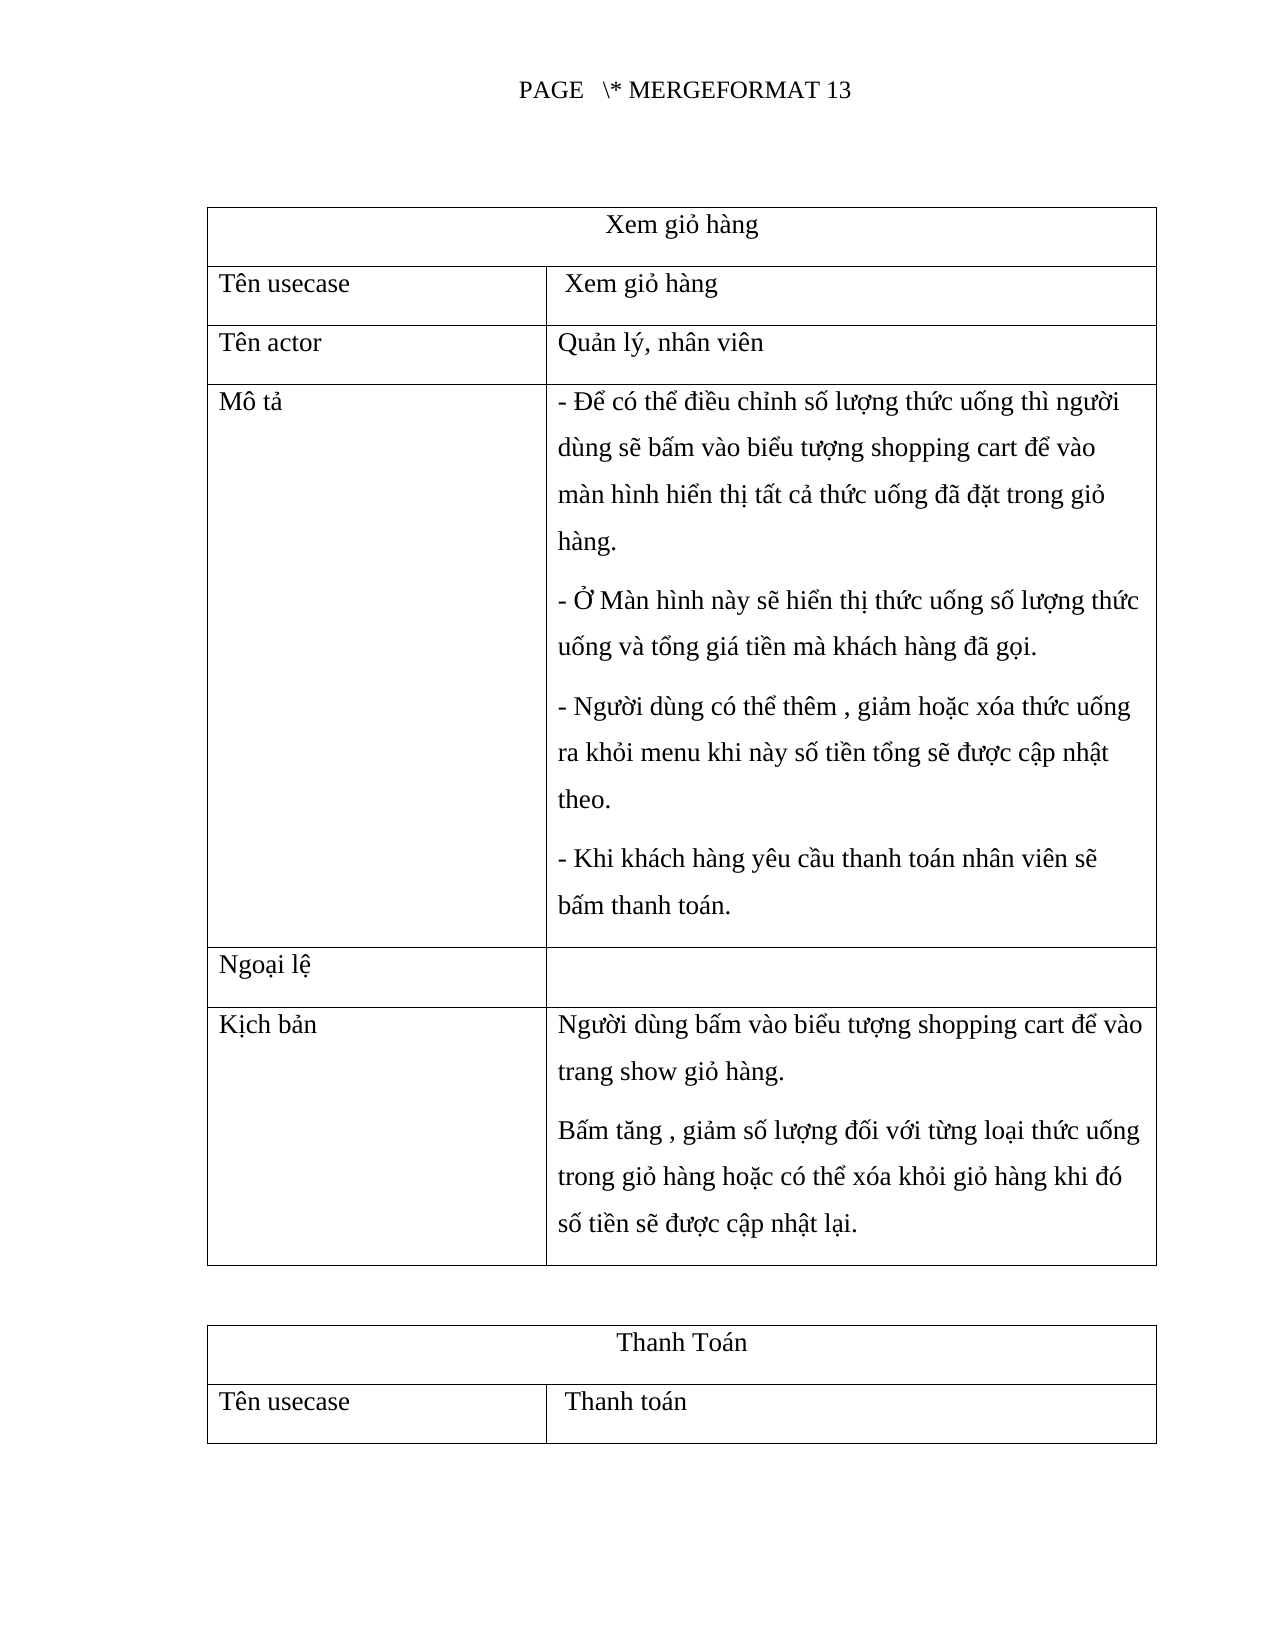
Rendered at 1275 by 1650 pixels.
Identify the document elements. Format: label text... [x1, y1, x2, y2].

table_cell Tên actor [208, 326, 546, 384]
table_header Thanh Toán [208, 1326, 1156, 1384]
table_cell Ngoại lệ [208, 948, 546, 1007]
table_cell Người dùng bấm vào biểu tượng shopping cart để vào trang show giỏ hàng. Bấm tăng , giảm số lượng đối với từng loại thức uống trong giỏ hàng hoặc có thể xóa khỏi giỏ hàng khi đó số tiền sẽ được cập nhật lại. [547, 1008, 1156, 1265]
table_cell Xem giỏ hàng [547, 267, 1156, 325]
table_cell Tên usecase [208, 1385, 546, 1443]
table_cell [547, 948, 1156, 1007]
table_cell - Để có thể điều chỉnh số lượng thức uống thì người dùng sẽ bấm vào biểu tượng shopping cart để vào màn hình hiển thị tất cả thức uống đã đặt trong giỏ hàng. - Ở Màn hình này sẽ hiển thị thức uống số lượng thức uống và tổng giá tiền mà khách hàng đã gọi. - Người dùng có thể thêm , giảm hoặc xóa thức uống ra khỏi menu khi này số tiền tổng sẽ được cập nhật theo. - Khi khách hàng yêu cầu thanh toán nhân viên sẽ bấm thanh toán. [547, 385, 1156, 947]
table_cell Tên usecase [208, 267, 546, 325]
table_cell Thanh toán [547, 1385, 1156, 1443]
table_cell Kịch bản [208, 1008, 546, 1265]
table_cell Mô tả [208, 385, 546, 947]
table_cell Quản lý, nhân viên [547, 326, 1156, 384]
table_header Xem giỏ hàng [208, 208, 1156, 266]
